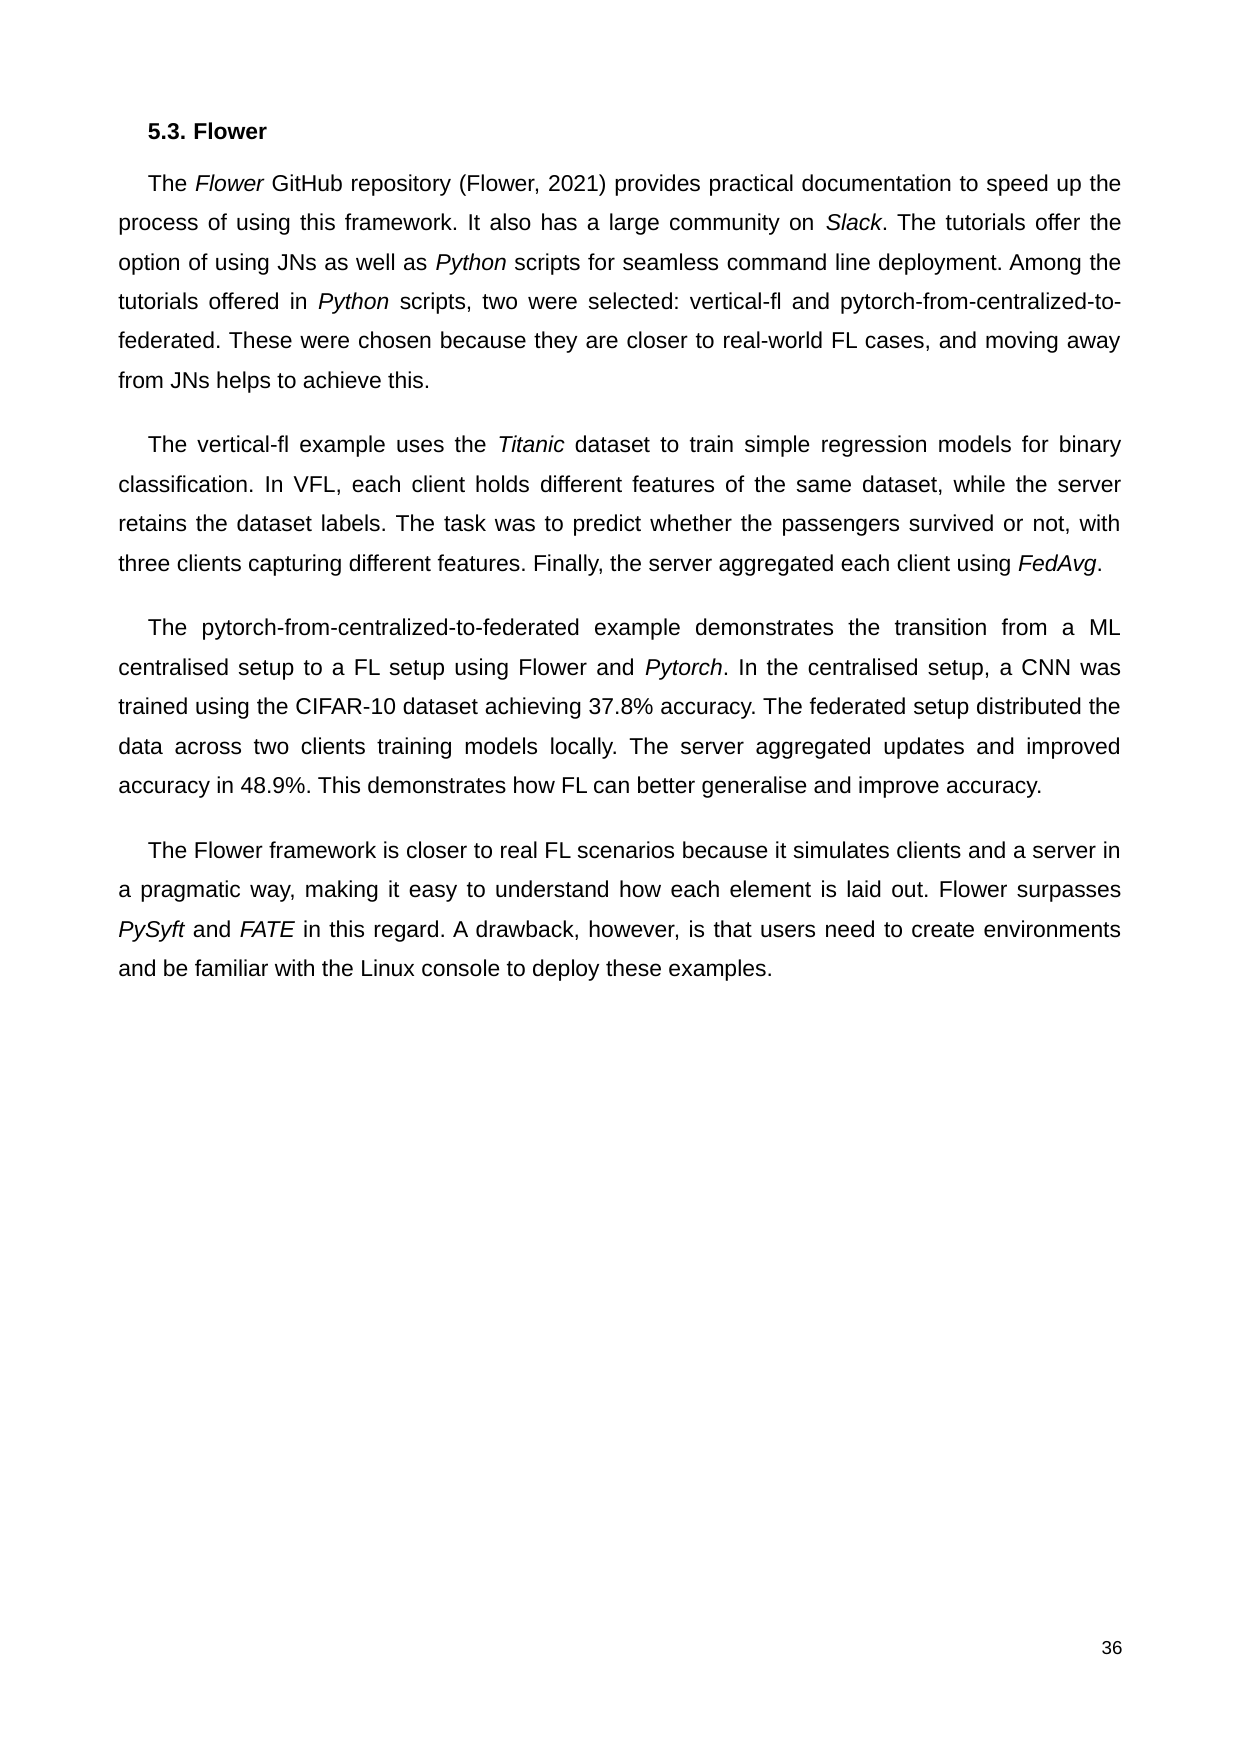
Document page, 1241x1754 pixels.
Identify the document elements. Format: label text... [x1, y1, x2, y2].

subtitle 5.3. Flower [148, 118, 1122, 144]
text The pytorch-from-centralized-to-federated example demonstrates the transition from a ML centralised setup to a FL setup using Flower and Pytorch. In the centralised setup, a CNN was trained using the CIFAR-10 dataset achieving 37.8% accuracy. The federated setup distributed the data across two clients training models locally. The server aggregated updates and improved accuracy in 48.9%. This demonstrates how FL can better generalise and improve accuracy. [118, 614, 1122, 798]
text The vertical-fl example uses the Titanic dataset to train simple regression models for binary classification. In VFL, each client holds different features of the same dataset, while the server retains the dataset labels. The task was to predict whether the passengers survived or not, with three clients capturing different features. Finally, the server aggregated each client using FedAvg. [118, 431, 1122, 576]
text The Flower framework is closer to real FL scenarios because it simulates clients and a server in a pragmatic way, making it easy to understand how each element is laid out. Flower surpasses PySyft and FATE in this regard. A drawback, however, is that users need to create environments and be familiar with the Linux console to deploy these examples. [118, 837, 1122, 981]
text The Flower GitHub repository (Flower, 2021) provides practical documentation to speed up the process of using this framework. It also has a large community on Slack. The tutorials offer the option of using JNs as well as Python scripts for seamless command line deployment. Among the tutorials offered in Python scripts, two were selected: vertical-fl and pytorch-from-centralized-to-federated. These were chosen because they are closer to real-world FL cases, and moving away from JNs helps to achieve this. [118, 169, 1122, 393]
